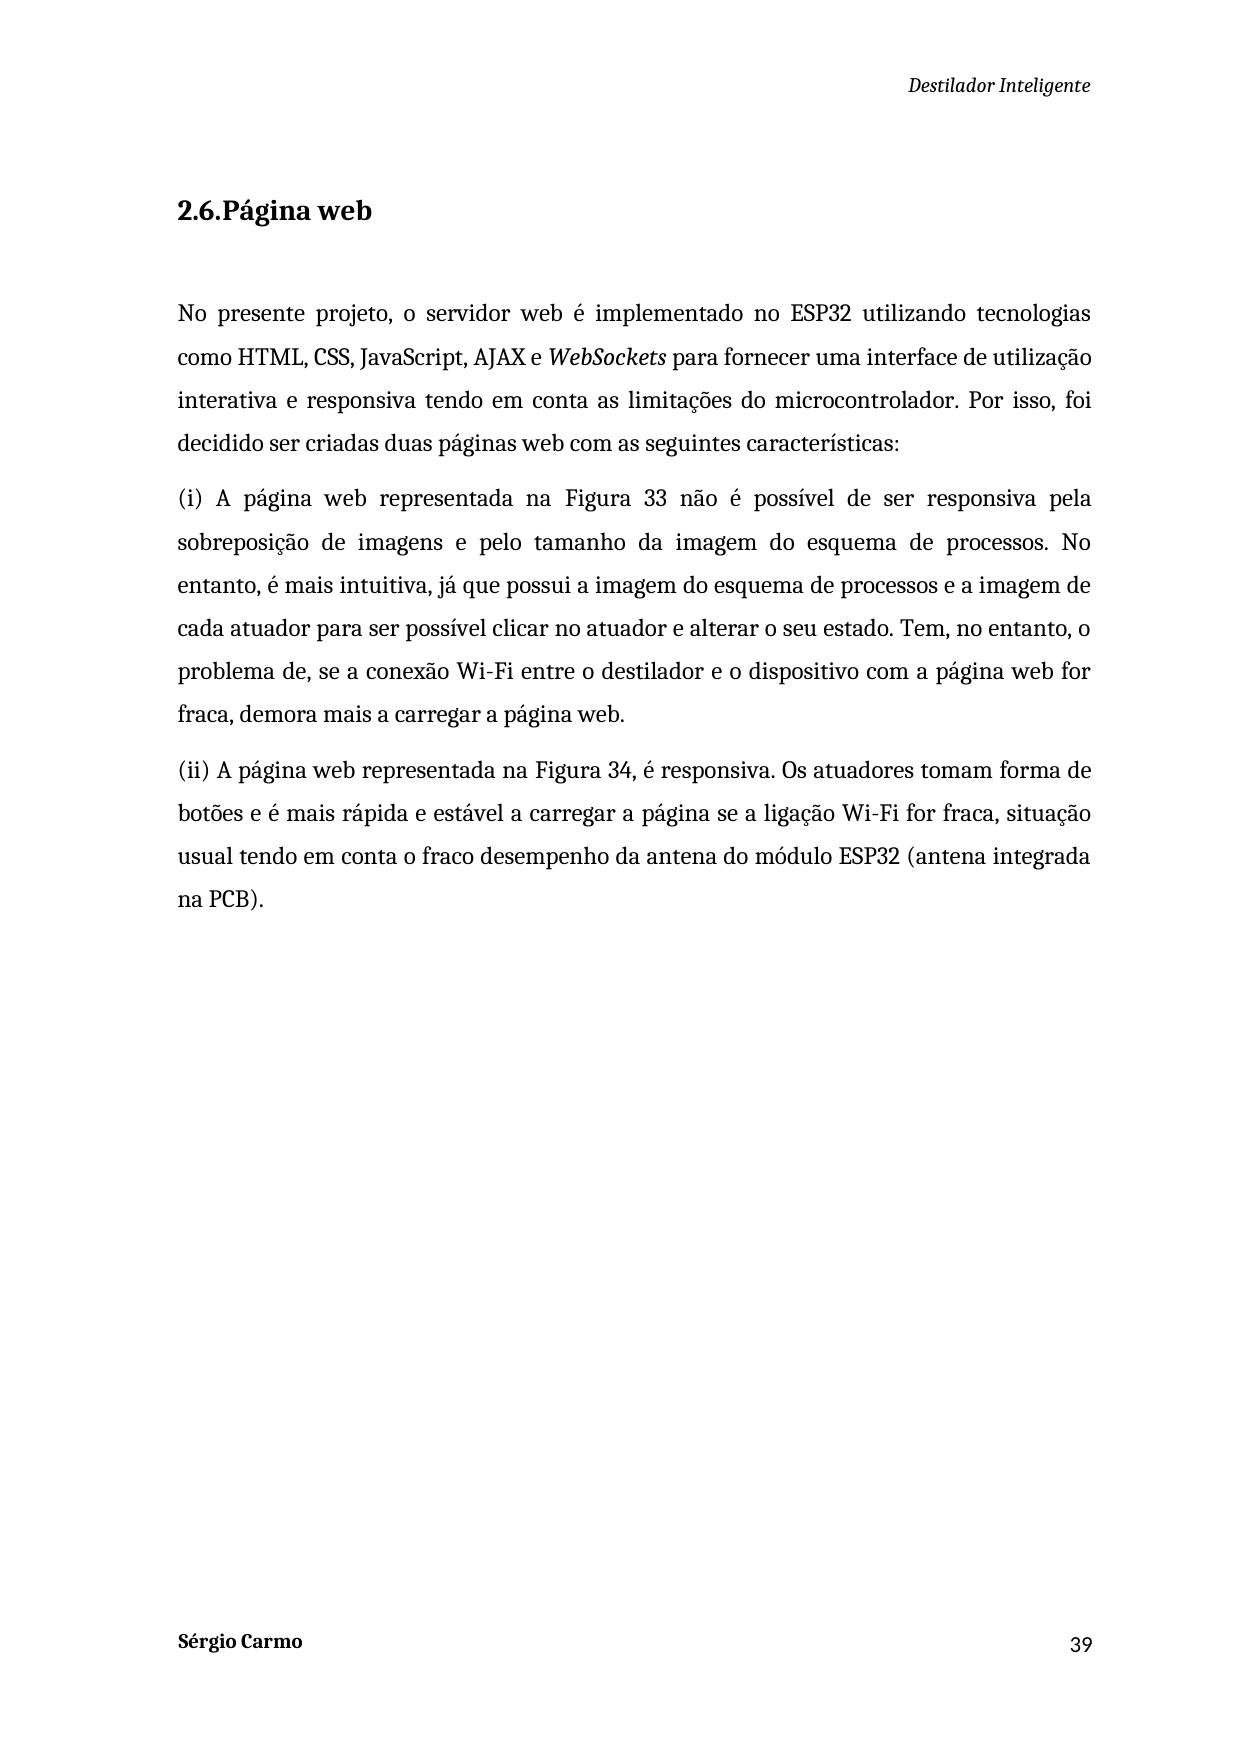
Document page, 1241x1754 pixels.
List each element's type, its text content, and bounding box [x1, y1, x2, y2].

subtitle Página web [177, 194, 1092, 227]
text No presente projeto, o servidor web é implementado no ESP32 utilizando tecnologias como HTML, CSS, JavaScript, AJAX e WebSockets para fornecer uma interface de utilização interativa e responsiva tendo em conta as limitações do microcontrolador. Por isso, foi decidido ser criadas duas páginas web com as seguintes características: [177, 299, 1092, 457]
text (i) A página web representada na Figura 33 não é possível de ser responsiva pela sobreposição de imagens e pelo tamanho da imagem do esquema de processos. No entanto, é mais intuitiva, já que possui a imagem do esquema de processos e a imagem de cada atuador para ser possível clicar no atuador e alterar o seu estado. Tem, no entanto, o problema de, se a conexão Wi-Fi entre o destilador e o dispositivo com a página web for fraca, demora mais a carregar a página web. [177, 484, 1092, 729]
text (ii) A página web representada na Figura 34, é responsiva. Os atuadores tomam forma de botões e é mais rápida e estável a carregar a página se a ligação Wi-Fi for fraca, situação usual tendo em conta o fraco desempenho da antena do módulo ESP32 (antena integrada na PCB). [177, 756, 1092, 914]
